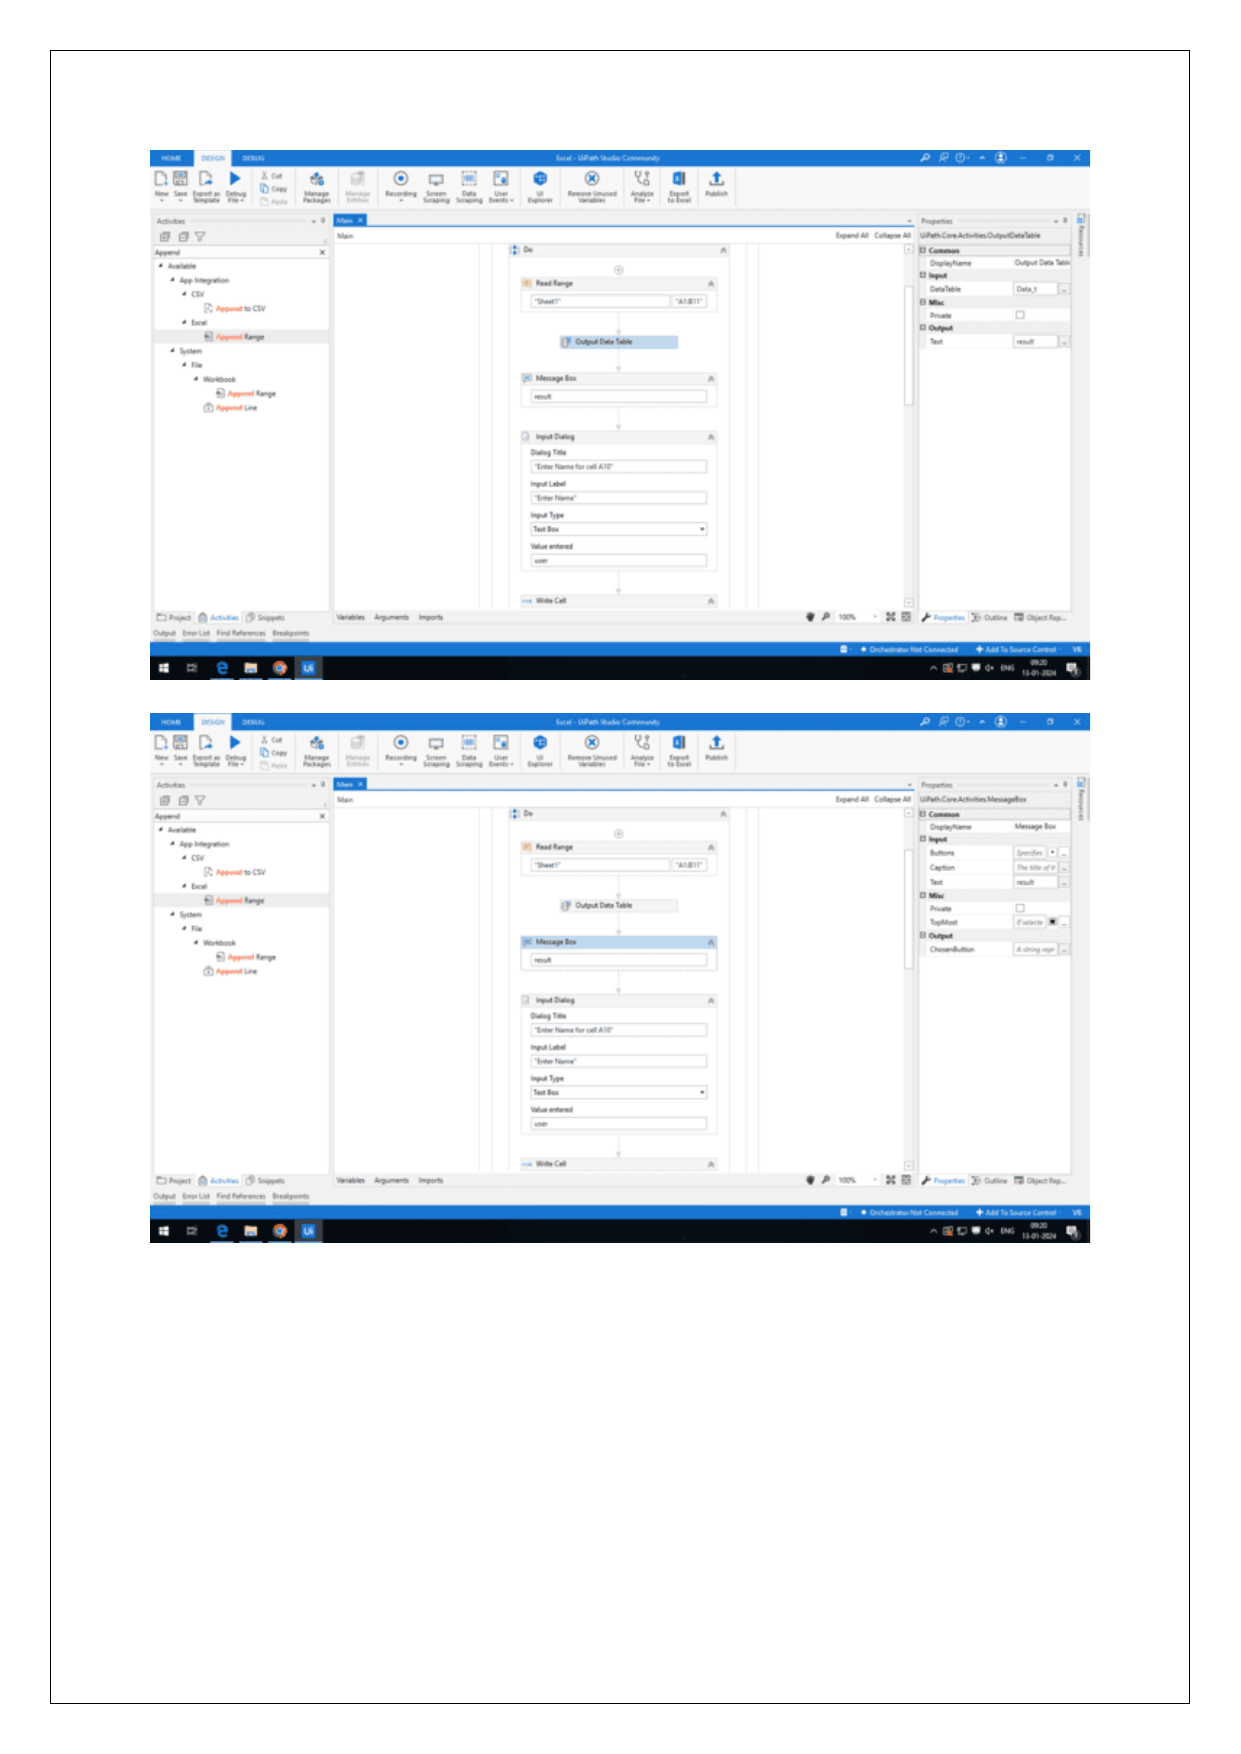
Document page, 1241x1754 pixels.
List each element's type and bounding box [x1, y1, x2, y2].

picture [150, 150, 1091, 680]
picture [150, 713, 1091, 1243]
